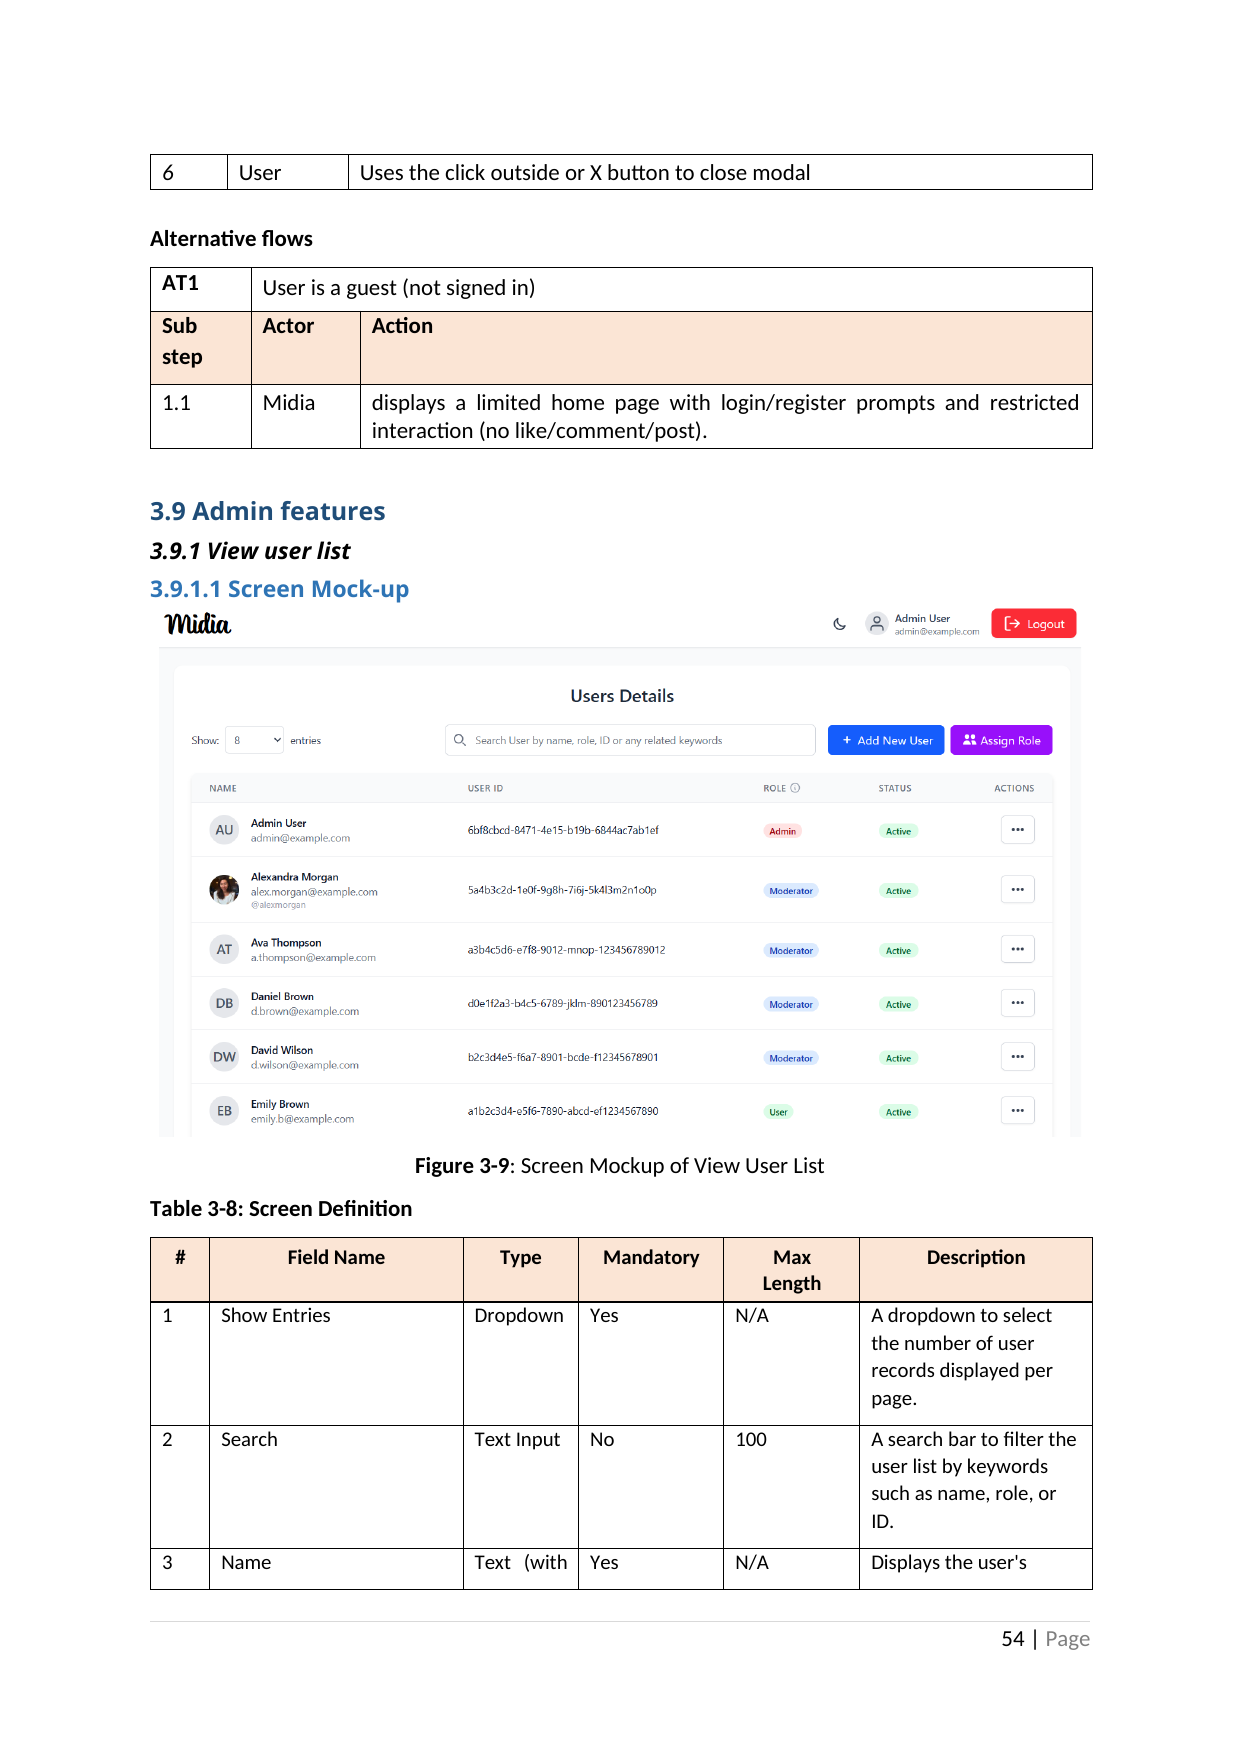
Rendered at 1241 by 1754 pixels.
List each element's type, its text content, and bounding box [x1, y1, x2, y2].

table_cell Search [210, 1426, 463, 1548]
text Figure 3-9: Screen Mockup of View User List [150, 1152, 1090, 1180]
table_cell Name [210, 1549, 463, 1589]
table_header User is a guest (not signed in) [252, 268, 1092, 311]
table_cell Dropdown [464, 1303, 578, 1425]
table_cell Actor [252, 312, 360, 384]
table_header Description [860, 1238, 1092, 1301]
table_cell A search bar to filter the user list by keywords such as name, role, or ID. [860, 1426, 1092, 1548]
text Alternative flows [150, 224, 1090, 252]
table_cell 100 [724, 1426, 859, 1548]
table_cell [860, 1549, 1092, 1589]
table_header Max Length [724, 1238, 859, 1301]
picture [159, 606, 1082, 1137]
table_cell Action [361, 312, 1092, 384]
table_cell User [228, 155, 348, 189]
table_cell 2 [151, 1426, 209, 1548]
table_header # [151, 1238, 209, 1301]
text Table 3-8: Screen Definition [150, 1194, 1090, 1222]
table_header AT1 [151, 268, 251, 311]
table_cell Yes [579, 1549, 723, 1589]
table_cell 3 [151, 1549, 209, 1589]
table_cell N/A [724, 1303, 859, 1425]
table_cell Text (with avatar) [464, 1549, 578, 1589]
table_cell N/A [724, 1549, 859, 1589]
subtitle 3.9 Admin features [150, 494, 1090, 528]
table_cell Sub step [151, 312, 251, 384]
table_cell Show Entries [210, 1303, 463, 1425]
table_cell 1 [151, 1303, 209, 1425]
table_cell Uses the click outside or X button to close modal [349, 155, 1092, 189]
table_header Mandatory [579, 1238, 723, 1301]
table_cell Midia [252, 385, 360, 448]
table_cell A dropdown to select the number of user records displayed per page. [860, 1303, 1092, 1425]
table_header Type [464, 1238, 578, 1301]
table_cell Yes [579, 1303, 723, 1425]
subtitle 3.9.1.1 Screen Mock-up [150, 573, 1090, 604]
table_header Field Name [210, 1238, 463, 1301]
table_cell displays a limited home page with login/register prompts and restricted interaction (no like/comment/post). [361, 385, 1092, 448]
table_cell No [579, 1426, 723, 1548]
table_cell Text Input [464, 1426, 578, 1548]
table_cell 1.1 [151, 385, 251, 448]
table_cell 6 [151, 155, 227, 189]
subtitle 3.9.1 View user list [150, 535, 1090, 566]
